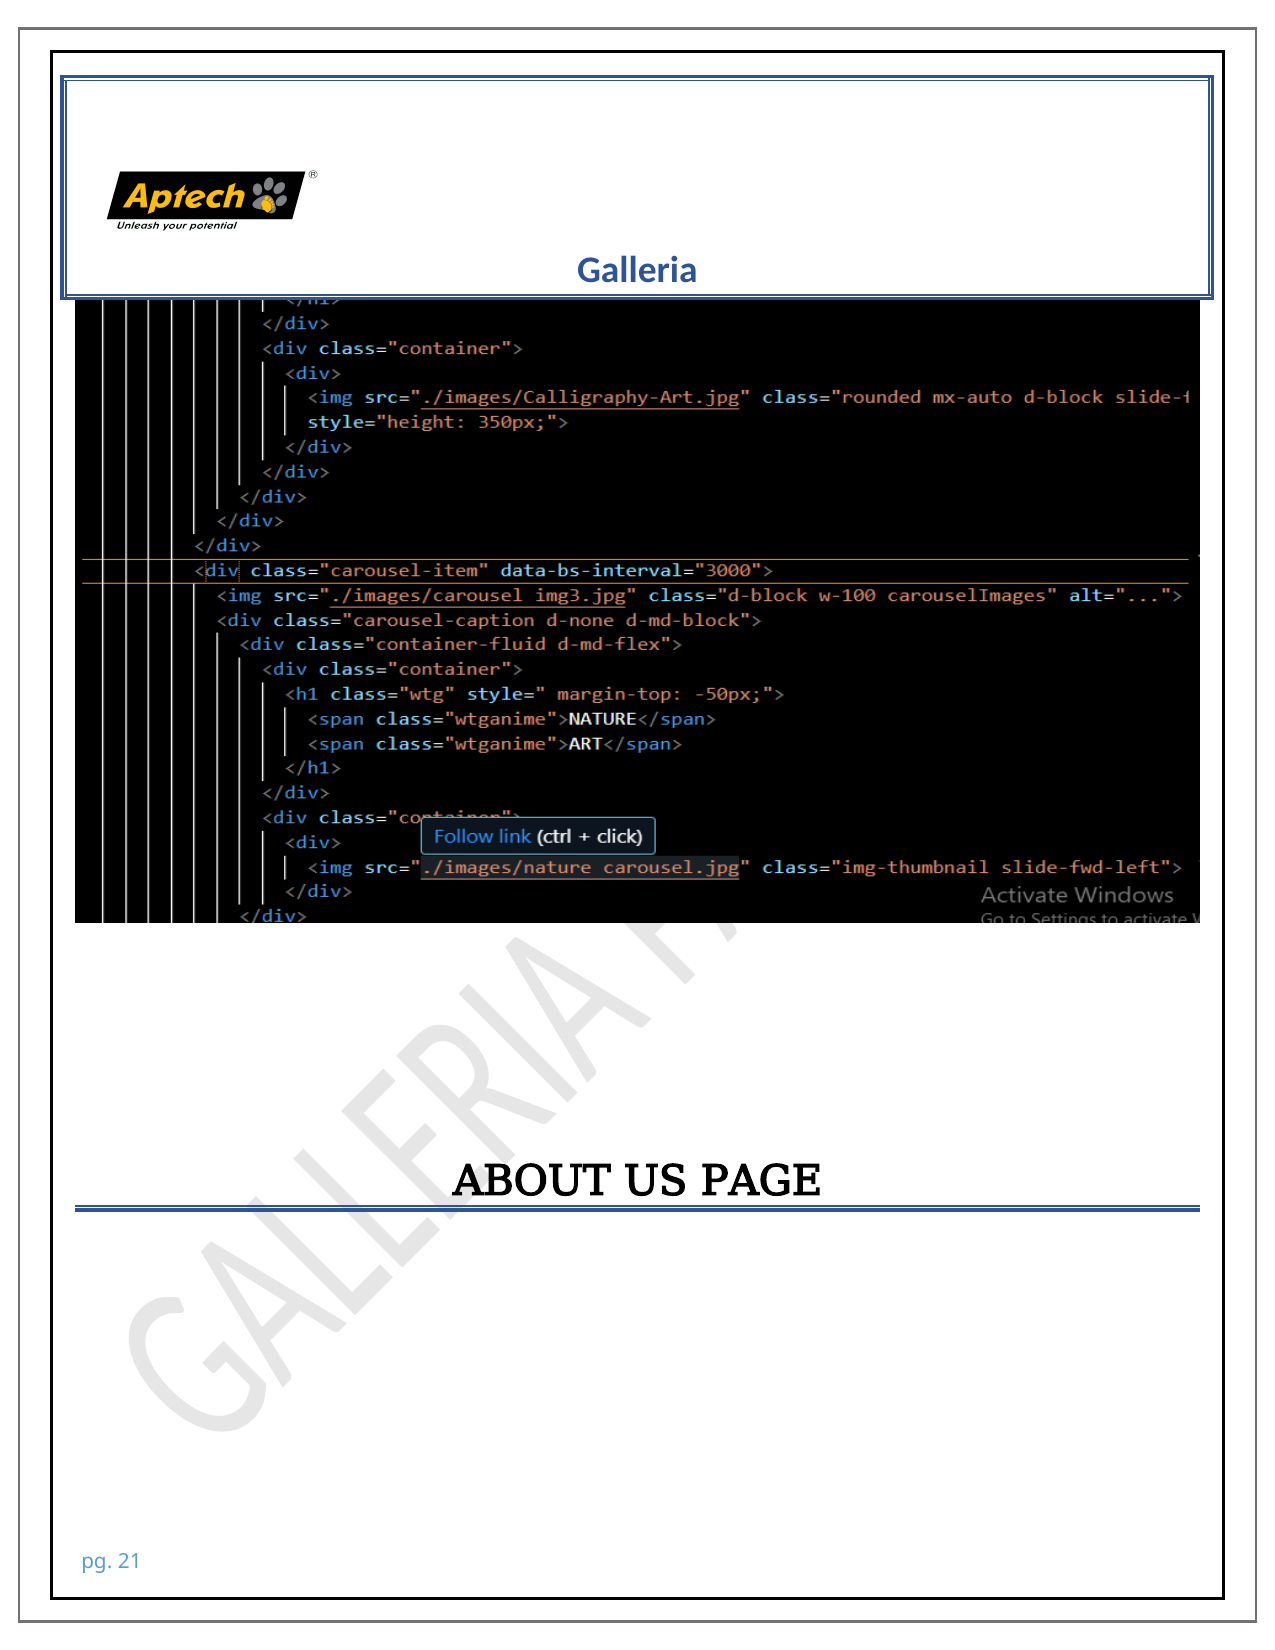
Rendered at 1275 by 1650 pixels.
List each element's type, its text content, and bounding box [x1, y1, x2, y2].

text ABOUT US PAGE [75, 1153, 1200, 1205]
picture [75, 118, 349, 283]
picture [75, 300, 1200, 923]
